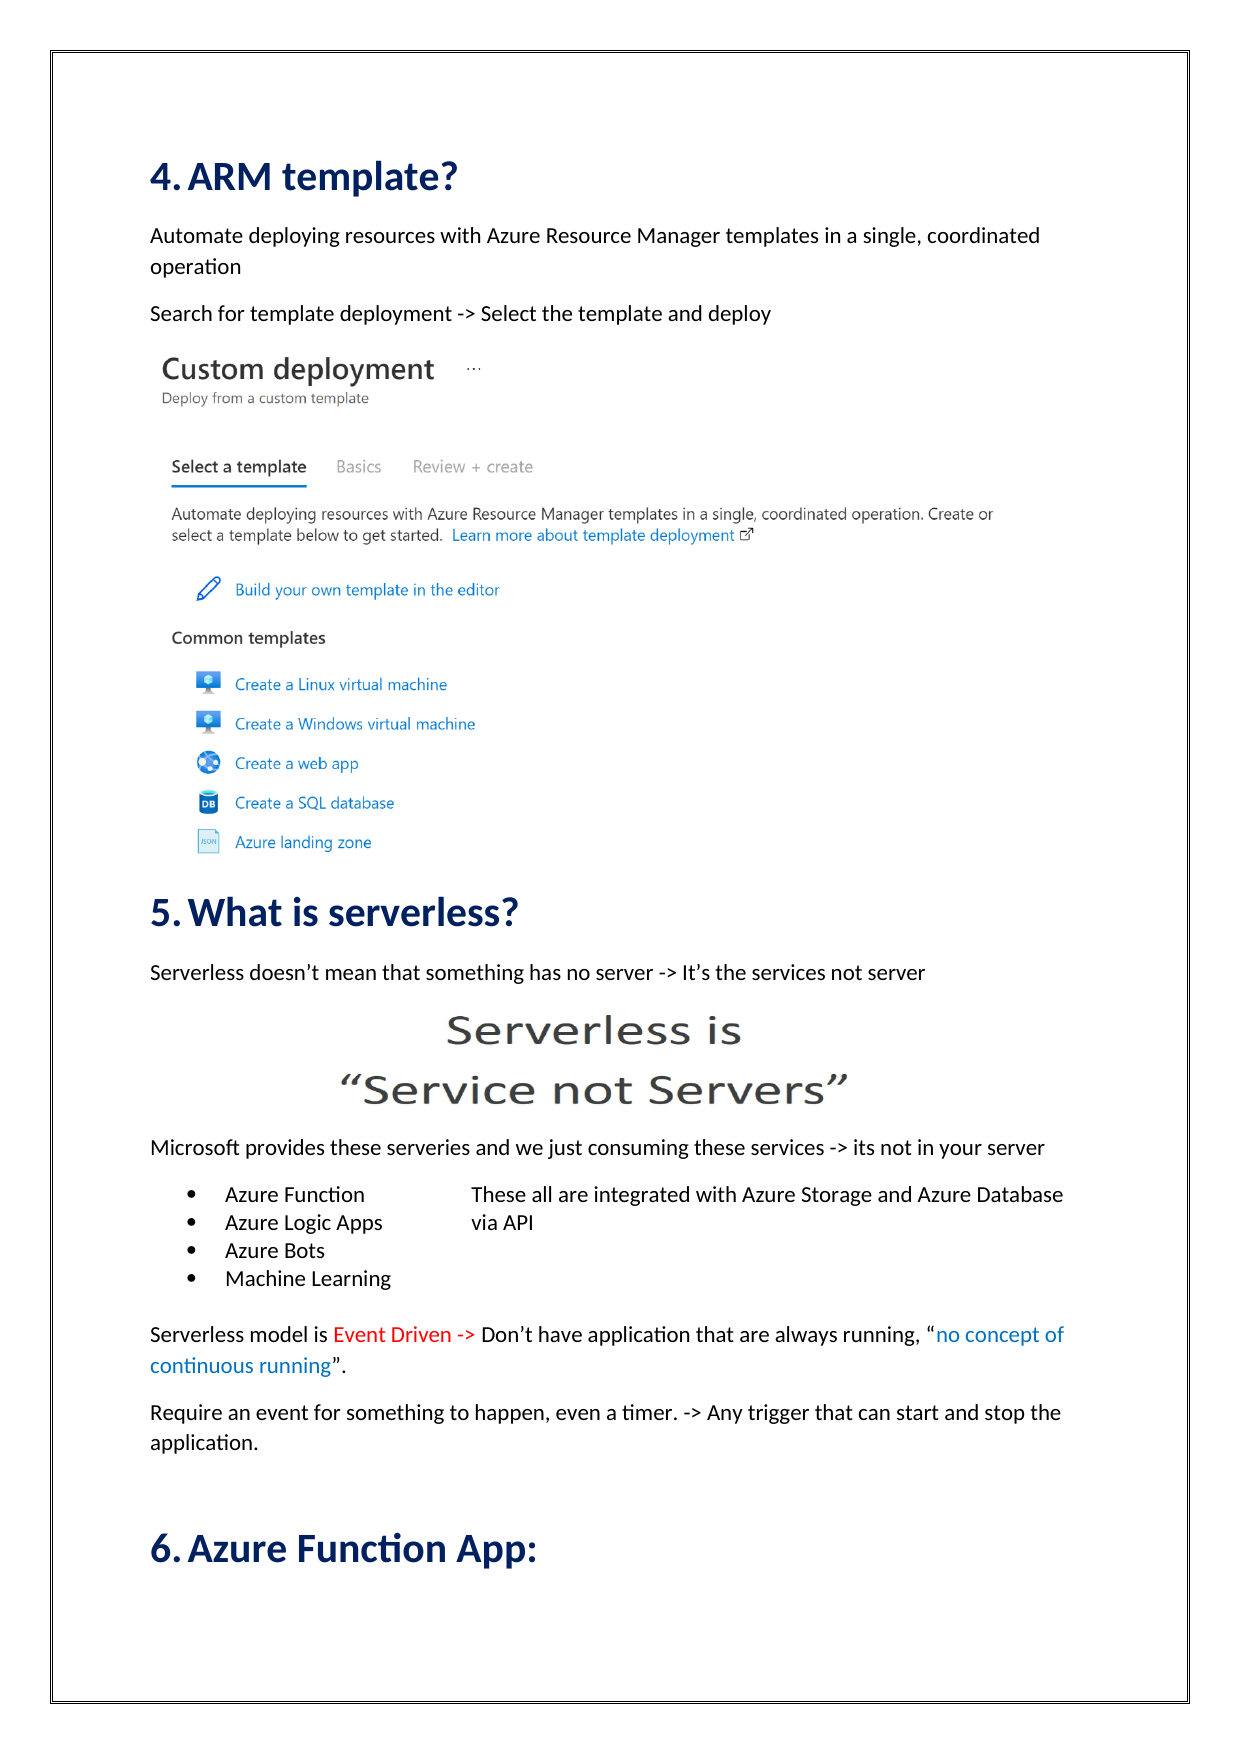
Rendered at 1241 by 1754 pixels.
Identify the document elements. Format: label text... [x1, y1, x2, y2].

text Require an event for something to happen, even a timer. -> Any trigger that can start and stop the application. [150, 1398, 1090, 1456]
table_header Azure Function Azure Logic Apps Azure Bots Machine Learning [139, 1180, 460, 1321]
list Azure Function App: [150, 1522, 1090, 1572]
text Microsoft provides these serveries and we just consuming these services -> its not in your server [150, 1133, 1090, 1162]
text Search for template deployment -> Select the template and deploy [150, 299, 1090, 327]
text Automate deploying resources with Azure Resource Manager templates in a single, coordinated operation [150, 222, 1090, 280]
picture [150, 345, 1090, 868]
text Serverless doesn’t mean that something has no server -> It’s the services not server [150, 958, 1090, 986]
list ARM template? [150, 150, 1090, 201]
picture [310, 1004, 868, 1115]
list What is serverless? [150, 886, 1090, 937]
table_header These all are integrated with Azure Storage and Azure Database via API [460, 1180, 1101, 1321]
text Serverless model is Event Driven -> Don’t have application that are always running, “no concept of continuous running”. [150, 1321, 1090, 1379]
